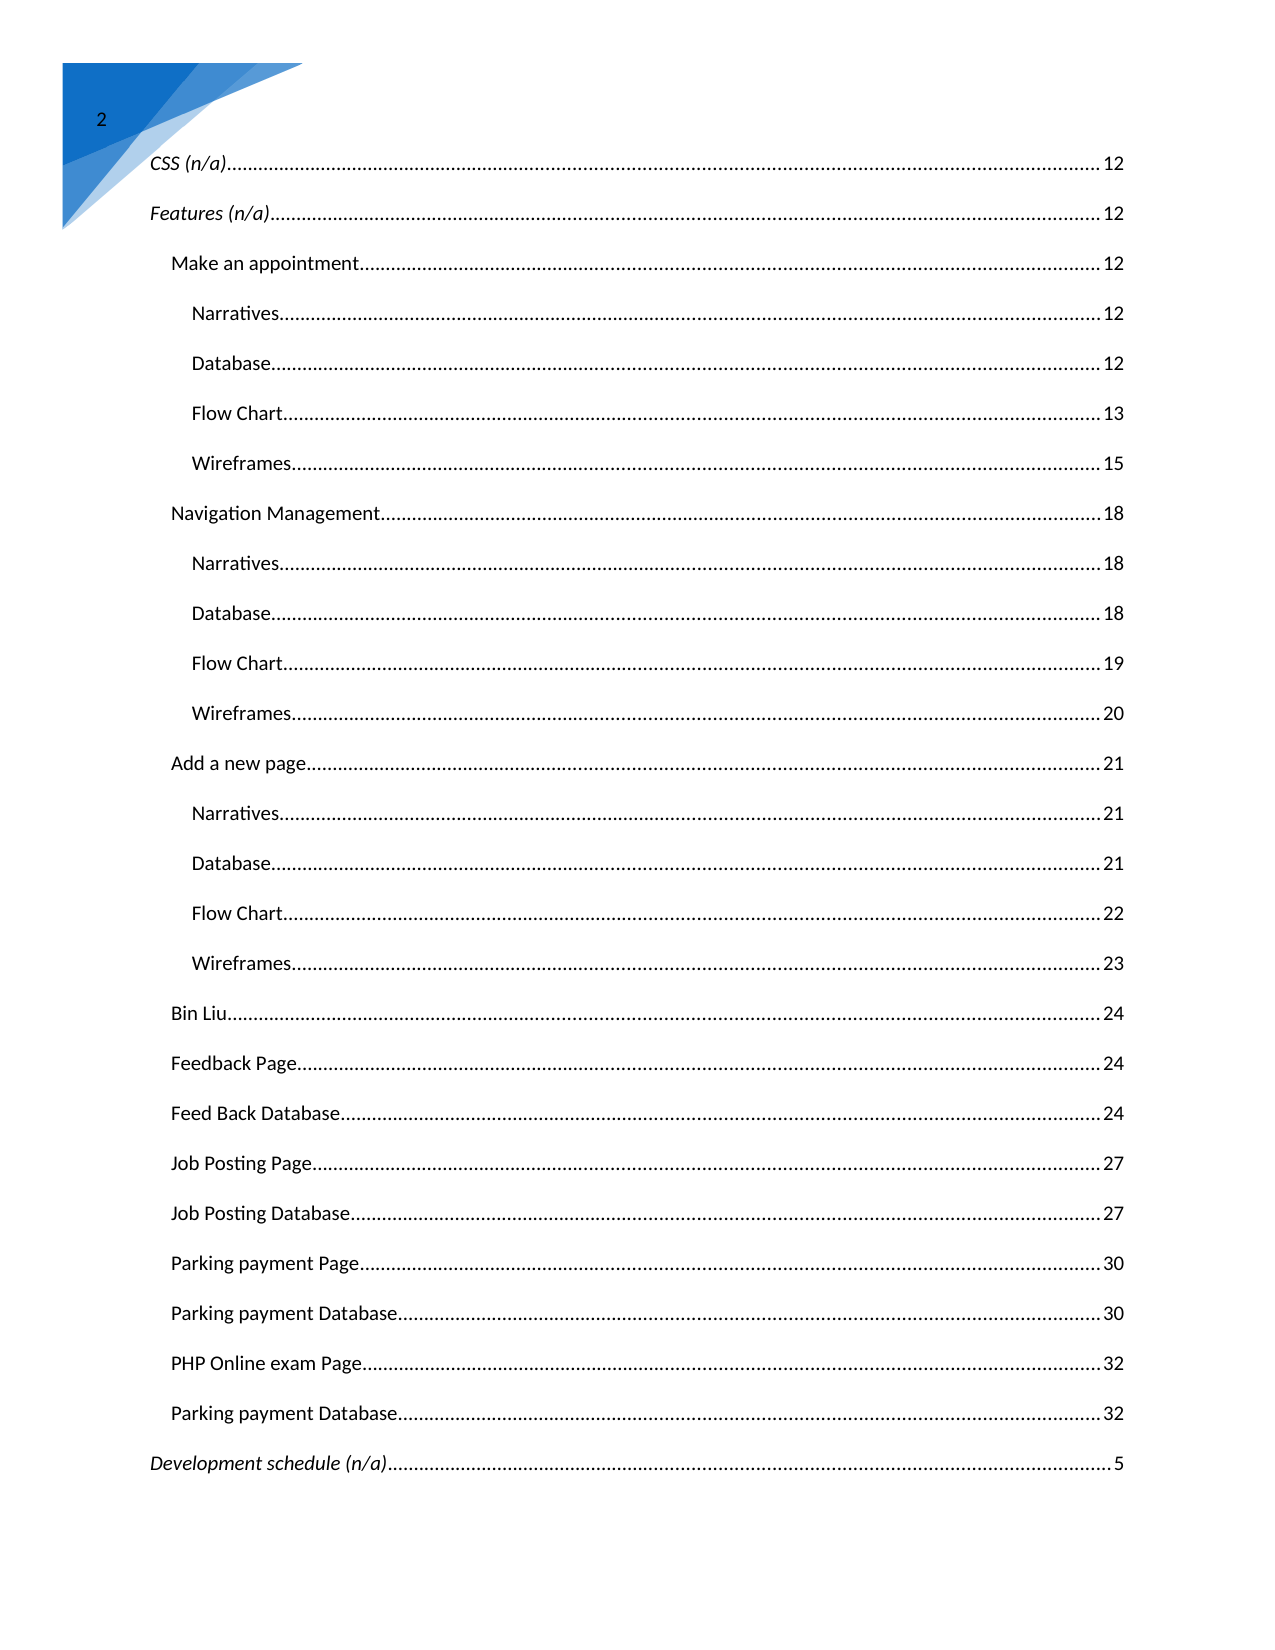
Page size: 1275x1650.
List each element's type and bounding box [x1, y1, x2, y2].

picture [62, 62, 305, 231]
